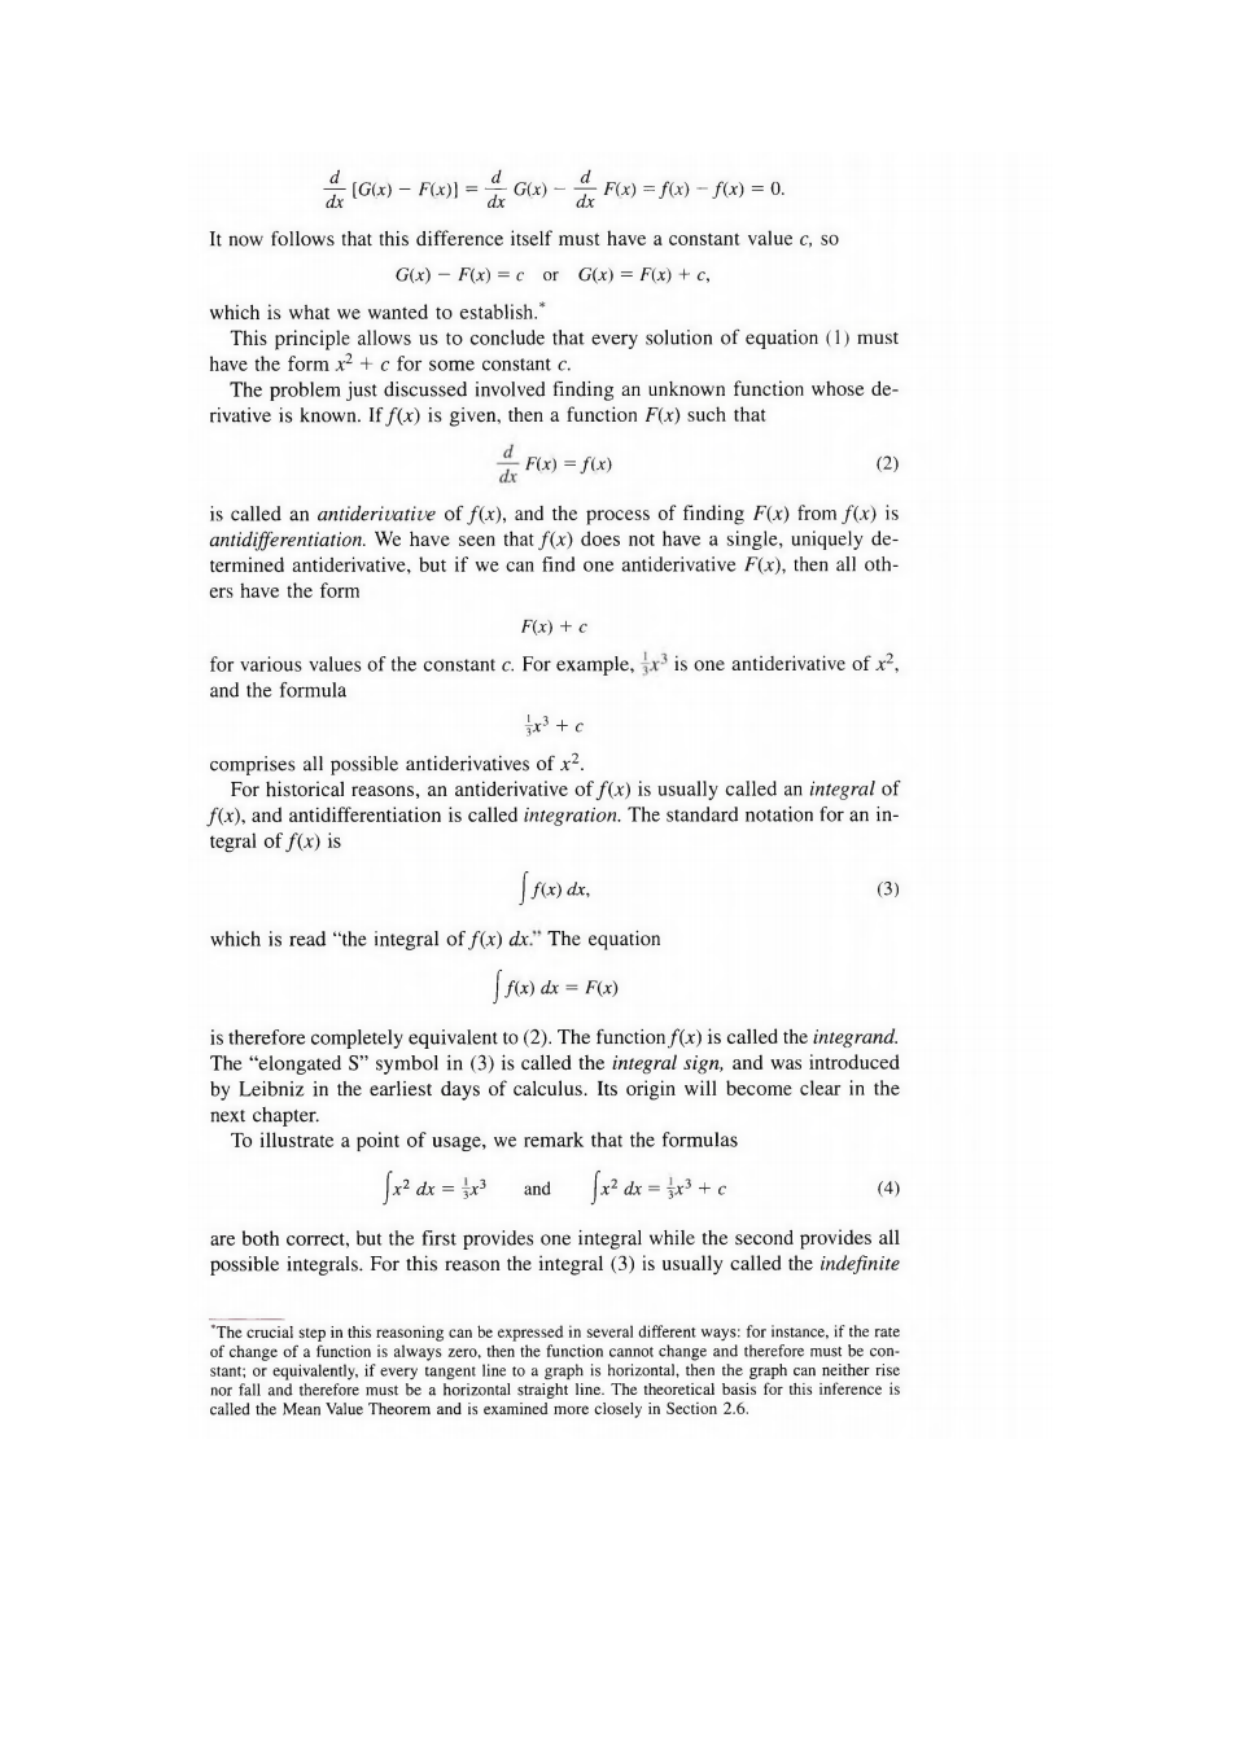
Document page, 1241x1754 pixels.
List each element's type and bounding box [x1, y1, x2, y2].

picture [187, 152, 1053, 1439]
